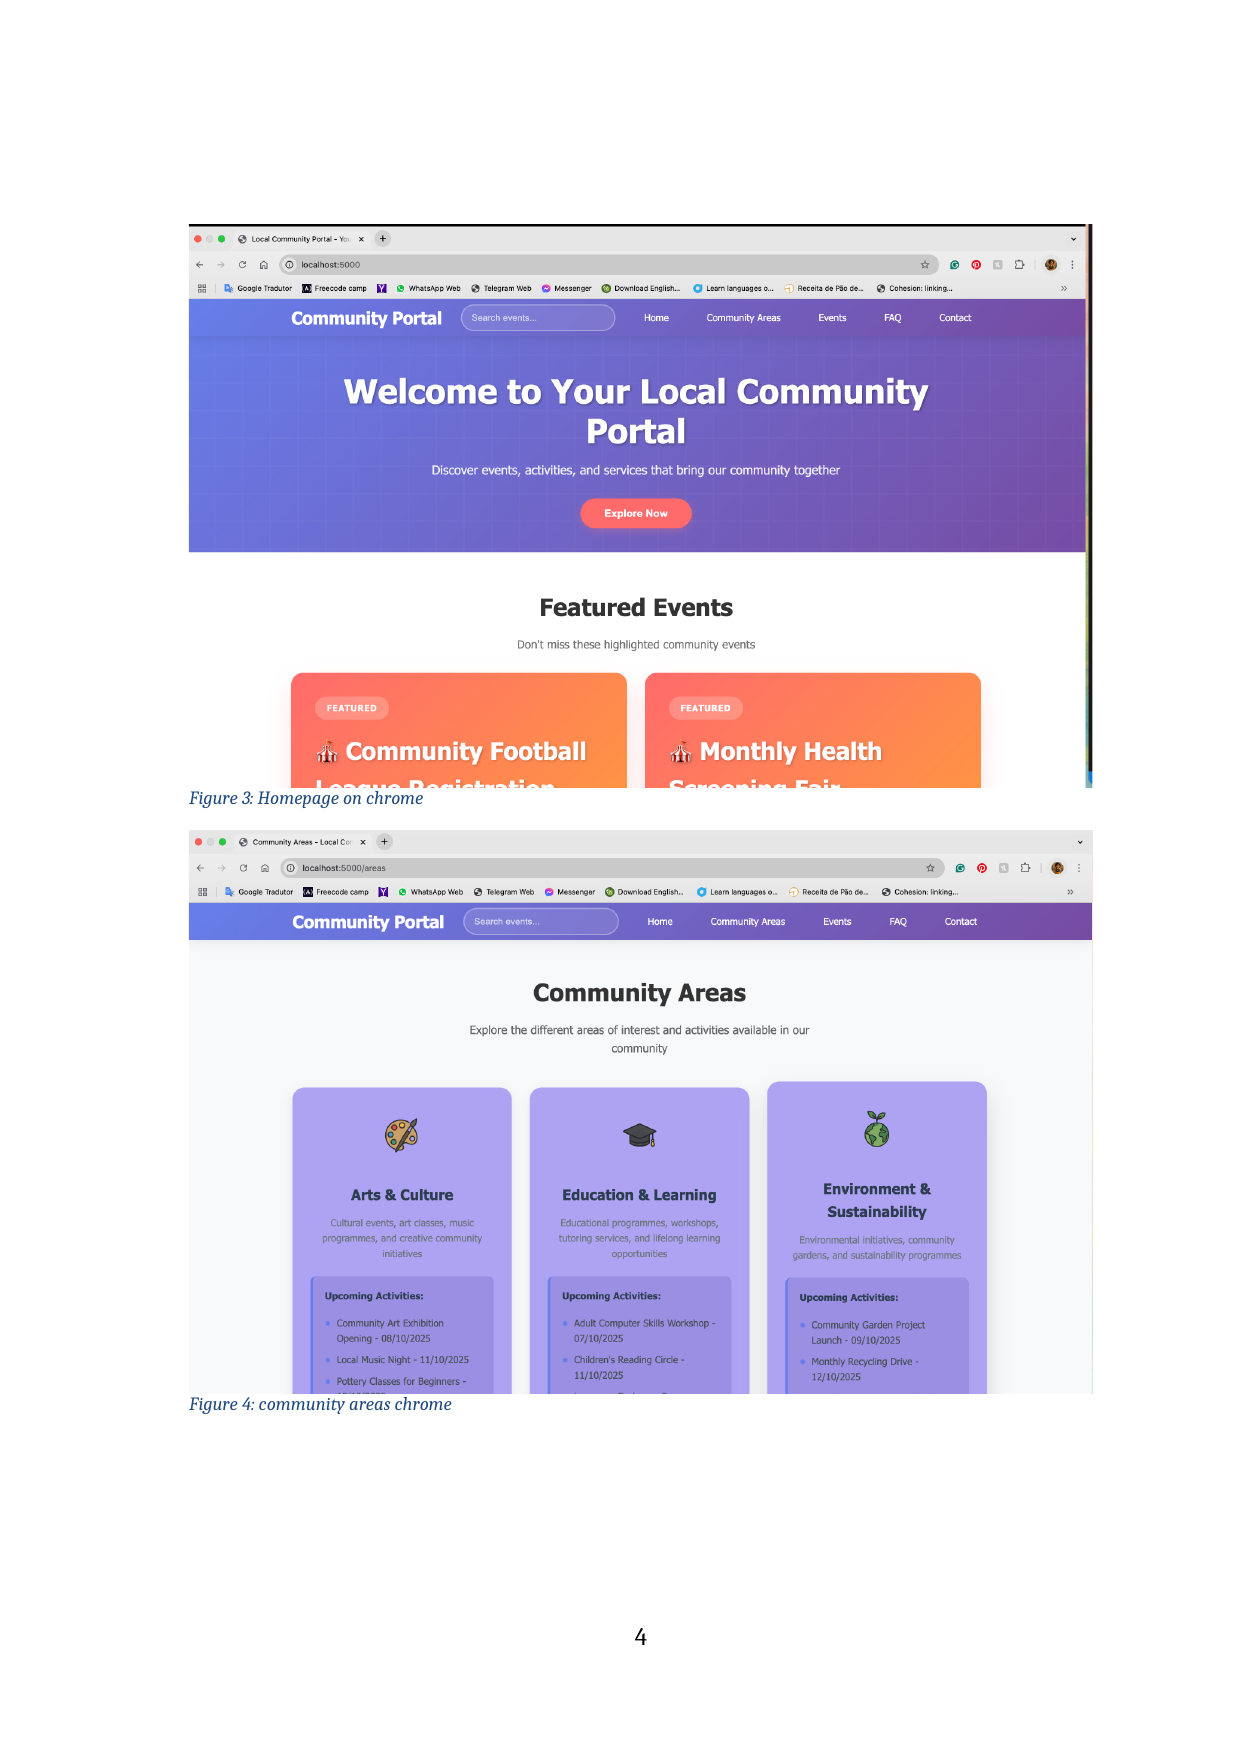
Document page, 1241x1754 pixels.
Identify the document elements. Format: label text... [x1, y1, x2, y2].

picture [188, 830, 1093, 1394]
picture [188, 224, 1093, 788]
